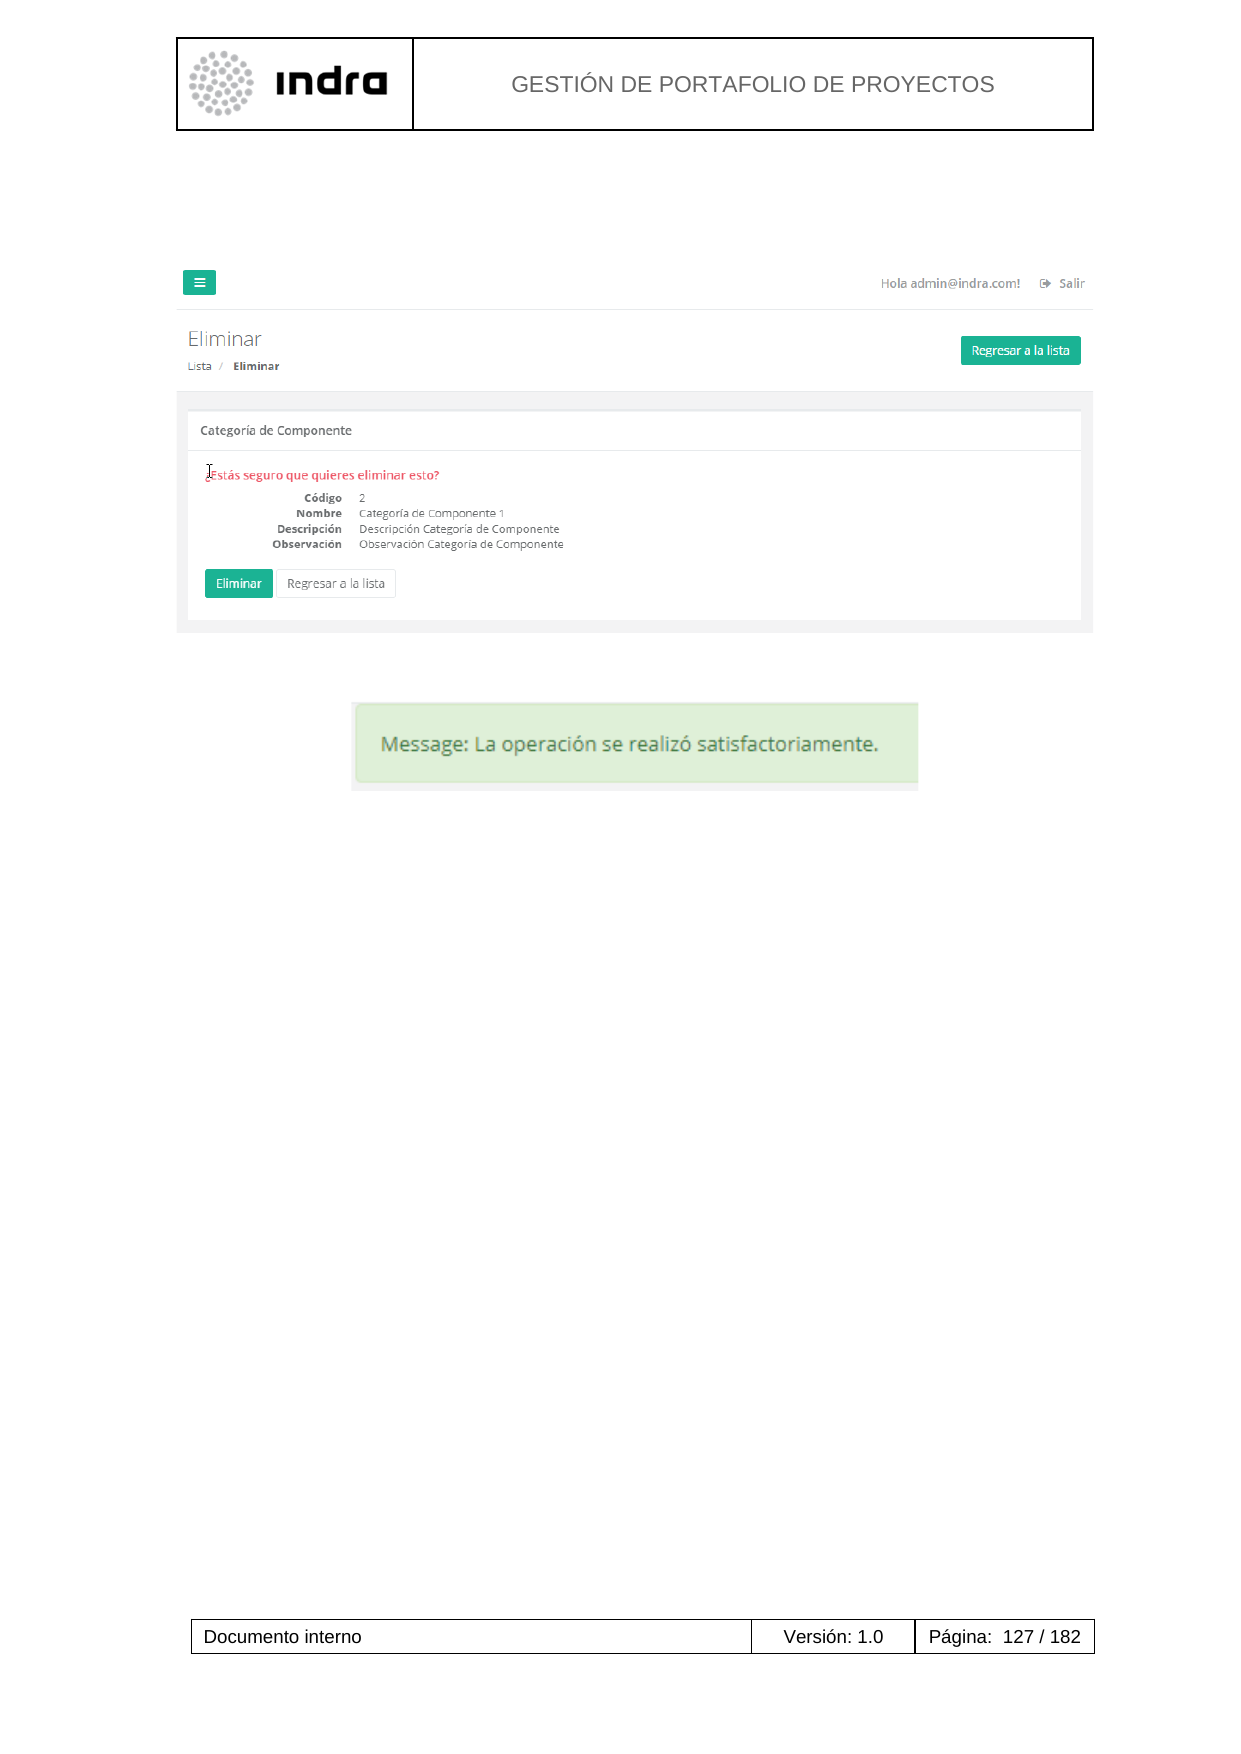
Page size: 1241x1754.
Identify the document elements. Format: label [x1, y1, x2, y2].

picture [187, 49, 391, 119]
picture [351, 693, 919, 791]
picture [176, 258, 1094, 633]
